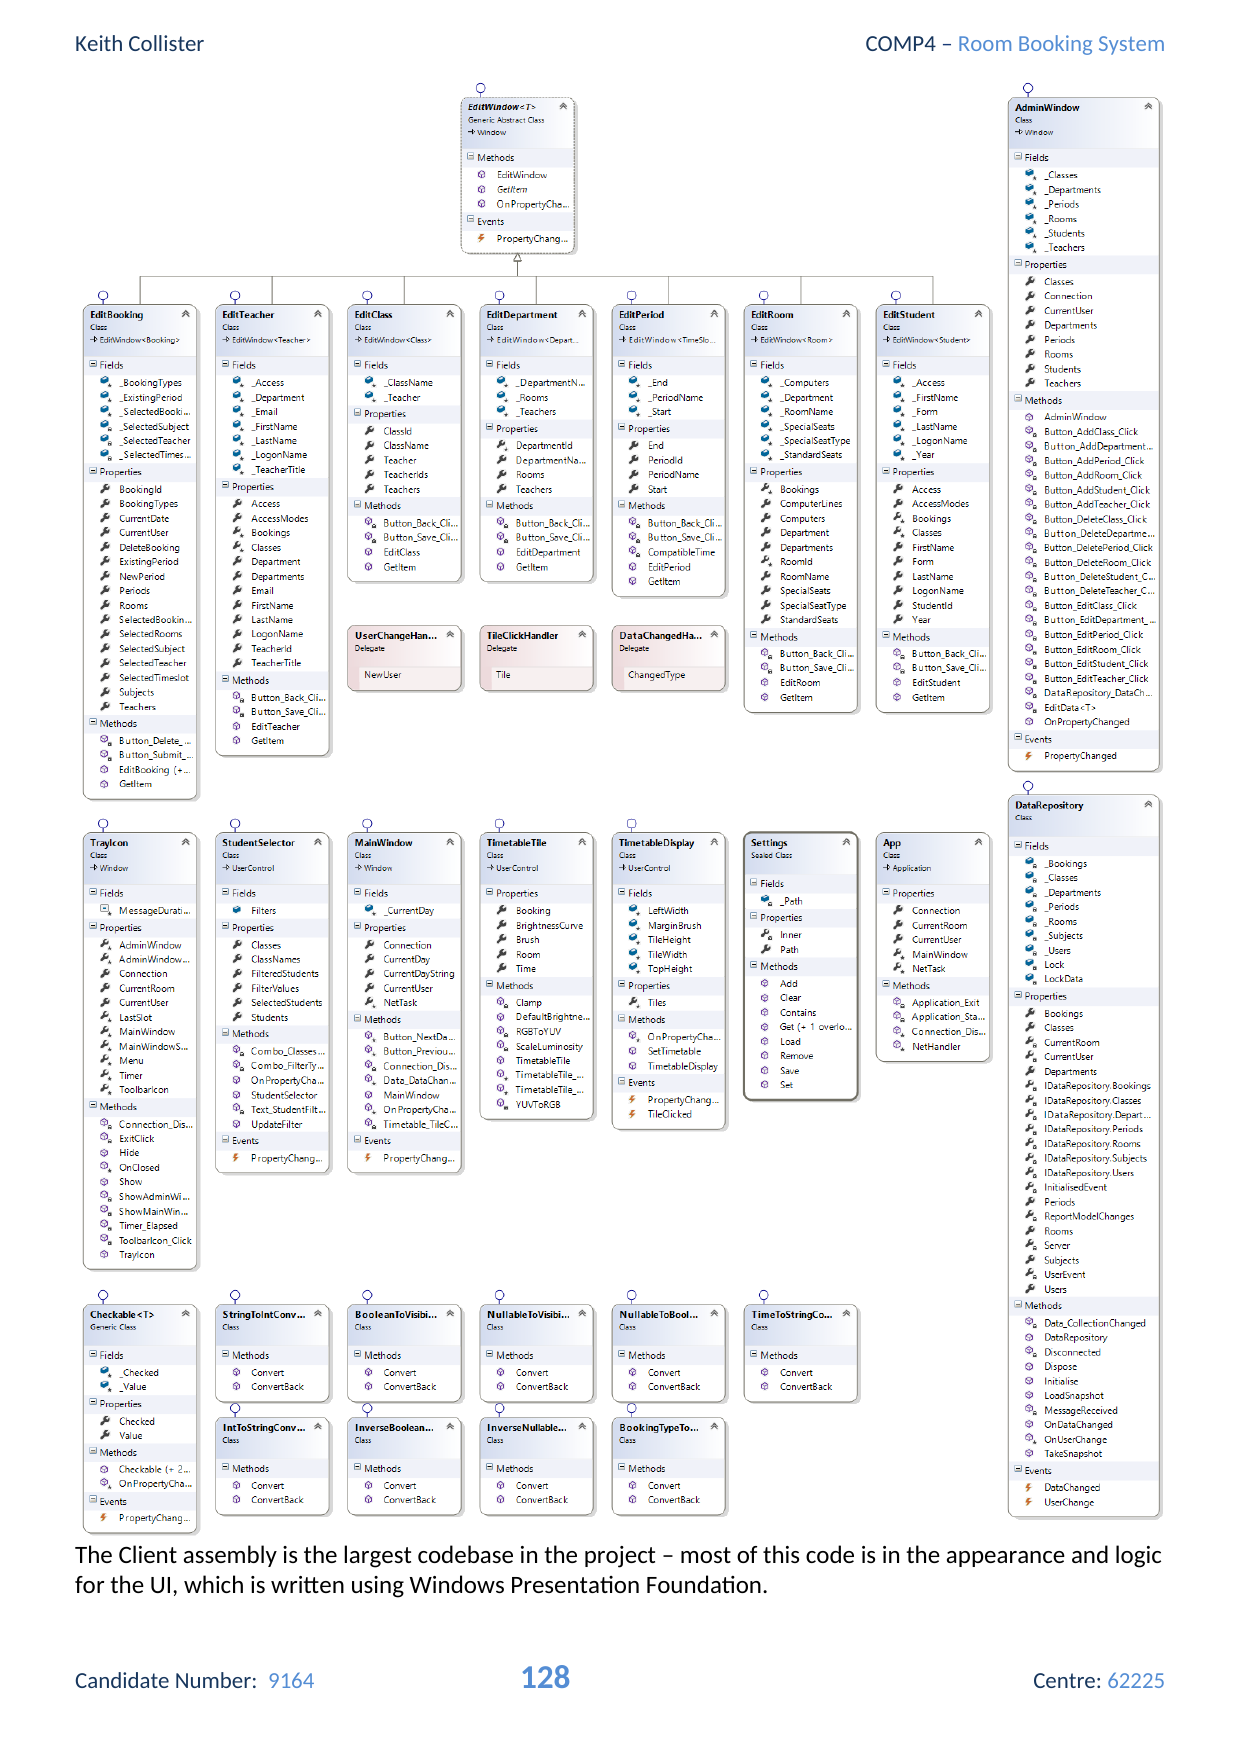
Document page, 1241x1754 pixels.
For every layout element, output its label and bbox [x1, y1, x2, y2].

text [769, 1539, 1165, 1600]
picture [75, 75, 1166, 1539]
